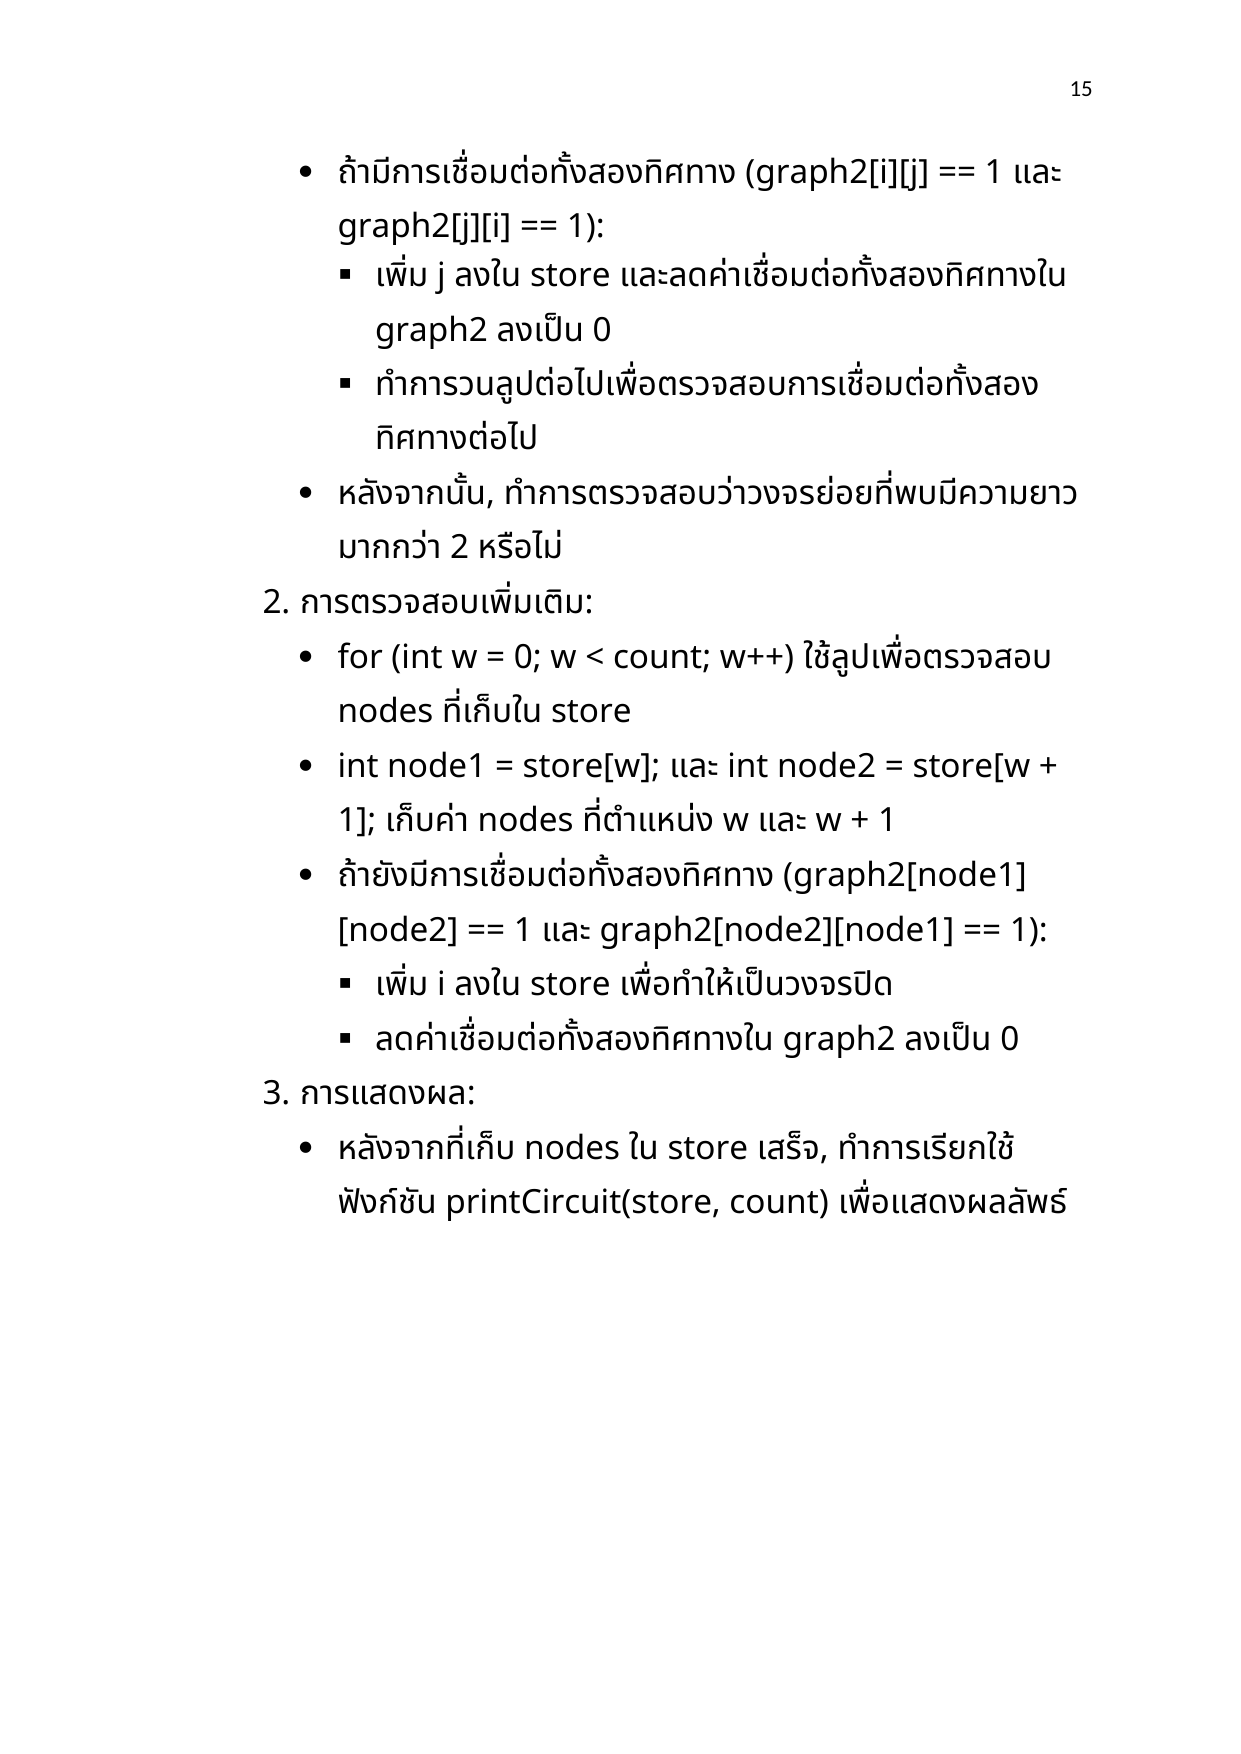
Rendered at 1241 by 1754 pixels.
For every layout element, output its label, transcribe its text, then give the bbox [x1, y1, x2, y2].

list หลังจากนั้น, ทำการตรวจสอบว่าวงจรย่อยที่พบมีความยาวมากกว่า 2 หรือไม่ [300, 469, 1092, 574]
list ลดค่าเชื่อมต่อทั้งสองทิศทางใน graph2 ลงเป็น 0 [337, 1014, 1092, 1065]
list int node1 = store[w]; และ int node2 = store[w + 1]; เก็บค่า nodes ที่ตำแหน่ง w และ w + 1 [300, 742, 1092, 847]
list เพิ่ม i ลงใน store เพื่อทำให้เป็นวงจรปิด [337, 960, 1092, 1011]
list ถ้ายังมีการเชื่อมต่อทั้งสองทิศทาง (graph2[node1][node2] == 1 และ graph2[node2][node1] == 1): [300, 851, 1092, 956]
list เพิ่ม j ลงใน store และลดค่าเชื่อมต่อทั้งสองทิศทางใน graph2 ลงเป็น 0 [337, 251, 1092, 356]
list หลังจากที่เก็บ nodes ใน store เสร็จ, ทำการเรียกใช้ฟังก์ชัน printCircuit(store, count) เพื่อแสดงผลลัพธ์ [300, 1124, 1092, 1229]
list การแสดงผล: [262, 1069, 1092, 1120]
list การตรวจสอบเพิ่มเติม: [262, 578, 1092, 628]
list ทำการวนลูปต่อไปเพื่อตรวจสอบการเชื่อมต่อทั้งสองทิศทางต่อไป [337, 360, 1092, 465]
list for (int w = 0; w < count; w++) ใช้ลูปเพื่อตรวจสอบ nodes ที่เก็บใน store [300, 632, 1092, 738]
list ถ้ามีการเชื่อมต่อทั้งสองทิศทาง (graph2[i][j] == 1 และ graph2[j][i] == 1): [300, 148, 1092, 247]
